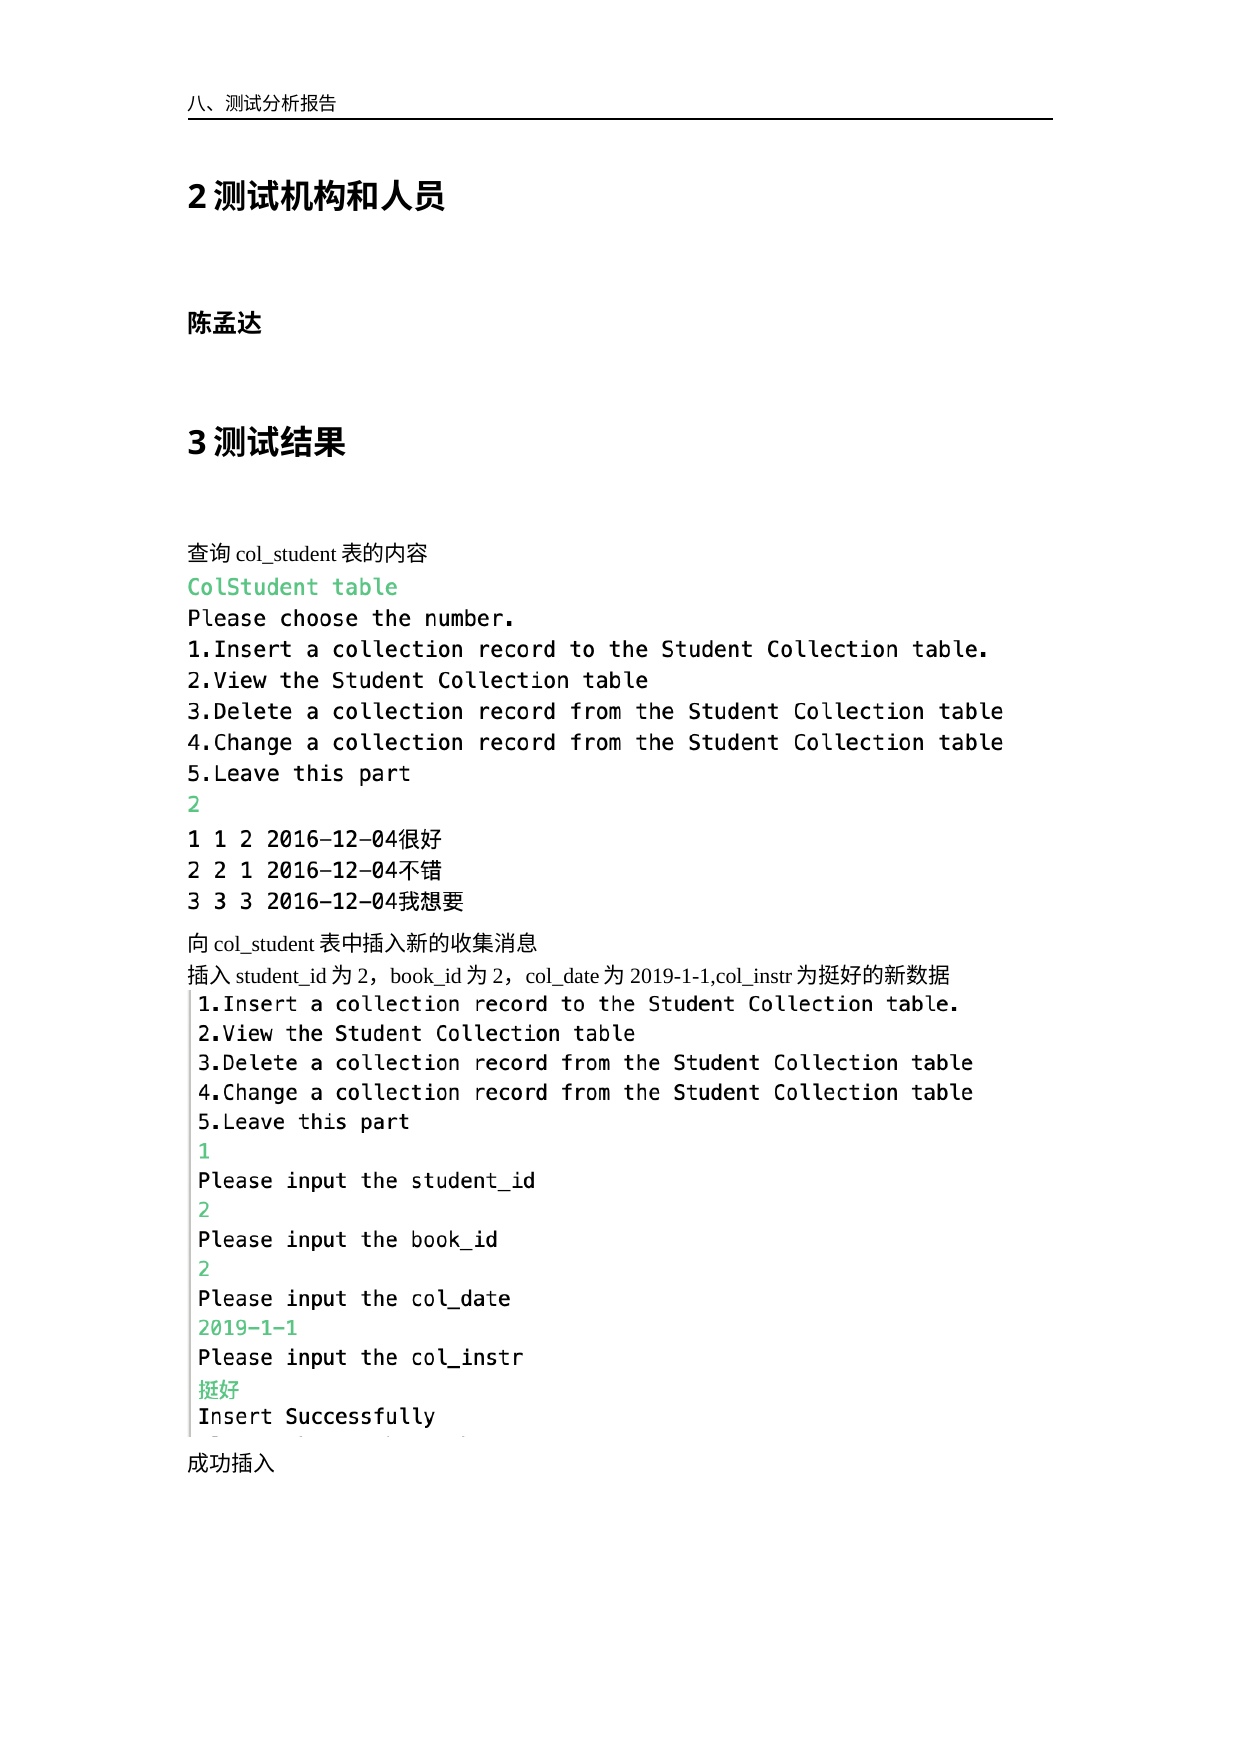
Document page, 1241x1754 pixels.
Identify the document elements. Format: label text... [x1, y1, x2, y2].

picture [187, 567, 1053, 914]
subtitle 3测试结果 [187, 408, 1053, 473]
subtitle 2测试机构和人员 [187, 162, 1053, 227]
text 成功插入 [187, 1445, 1053, 1478]
subtitle 陈孟达 [187, 289, 1053, 354]
text 查询col_student表的内容 [187, 535, 1053, 567]
text 插入student_id为2，book_id为2，col_date为2019-1-1,col_instr为挺好的新数据 [187, 958, 1053, 990]
picture [187, 990, 1053, 1437]
text 向col_student表中插入新的收集消息 [187, 925, 1053, 958]
